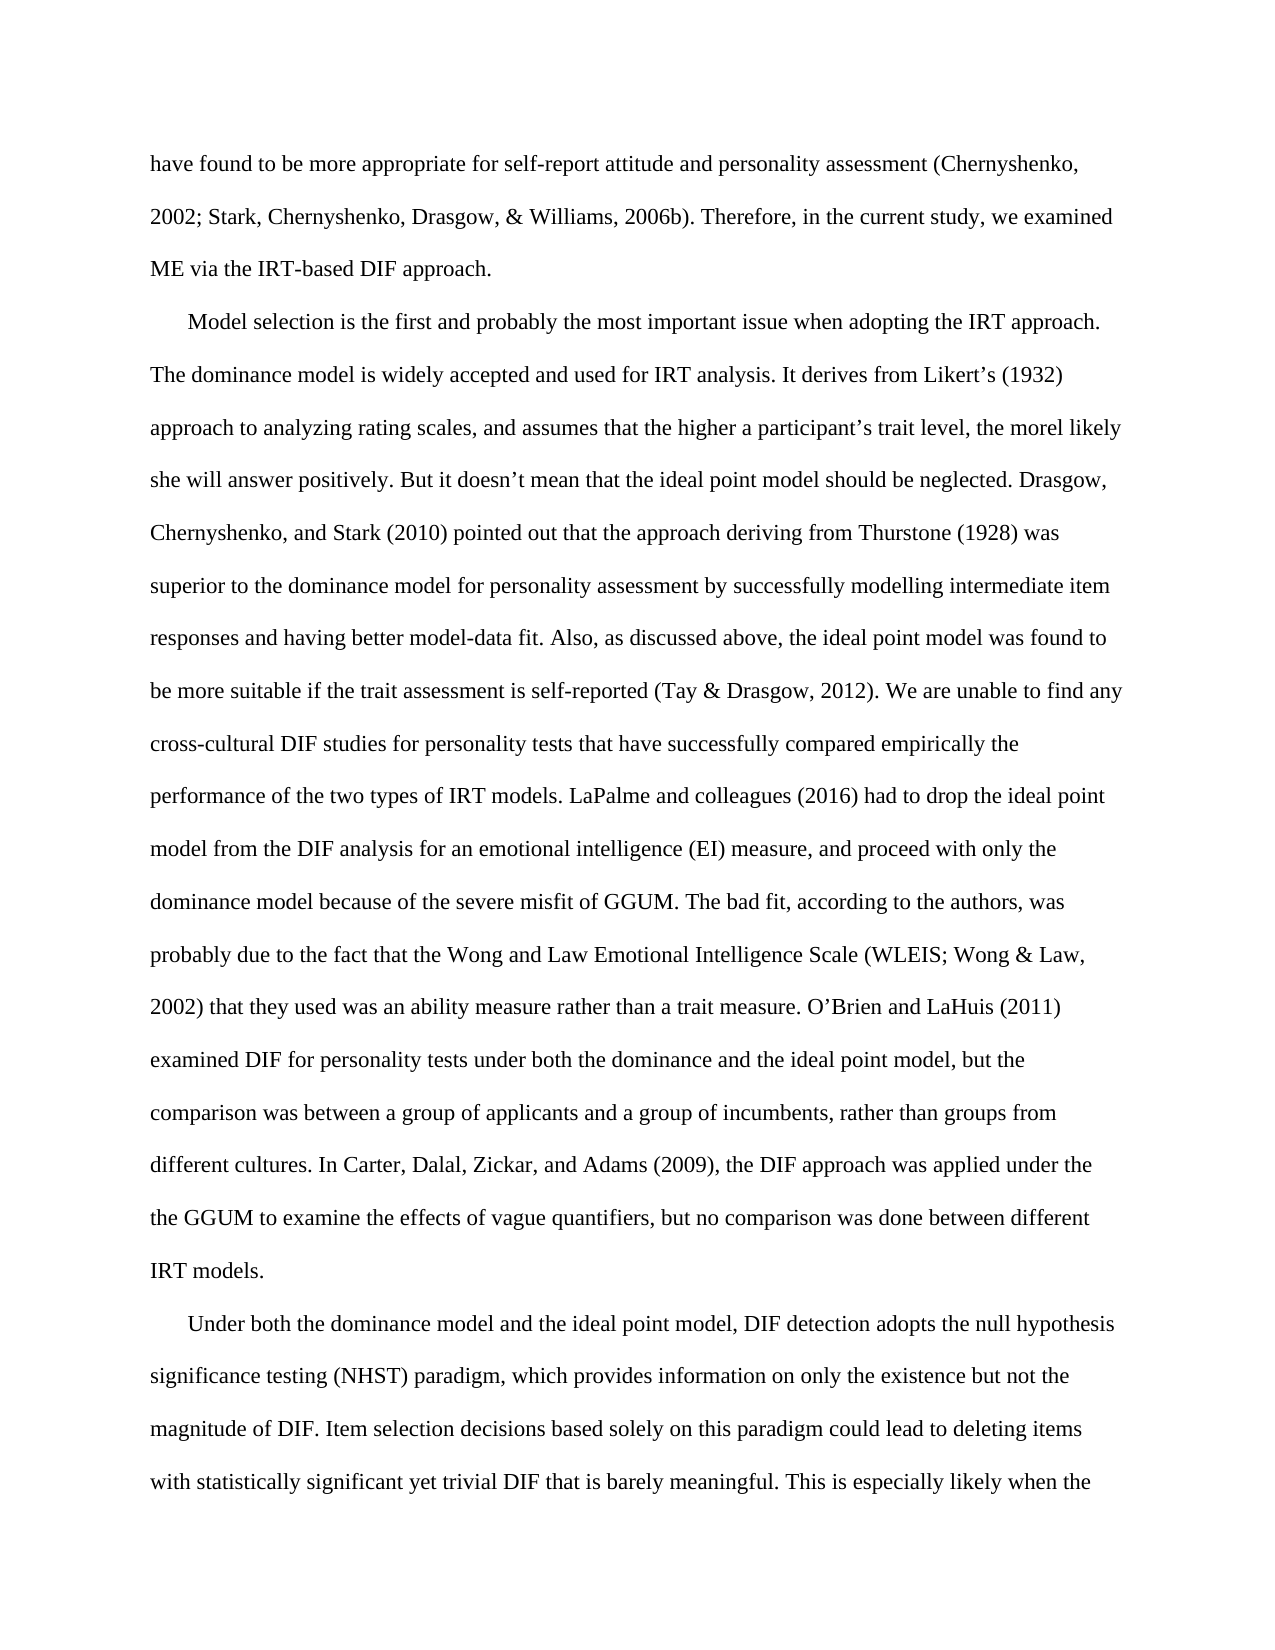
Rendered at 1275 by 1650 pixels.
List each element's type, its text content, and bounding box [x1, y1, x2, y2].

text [150, 150, 1125, 282]
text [150, 1309, 1125, 1494]
text Model selection is the first and probably the most important issue when adopting the IRT approach. The dominance model is widely accepted and used for IRT analysis. It derives from Likert’s (1932) approach to analyzing rating scales, and assumes that the higher a participant’s trait level, the morel likely she will answer positively. But it doesn’t mean that the ideal point model should be neglected. Drasgow, Chernyshenko, and Stark (2010) pointed out that the approach deriving from Thurstone (1928) was superior to the dominance model for personality assessment by successfully modelling intermediate item responses and having better model-data fit. Also, as discussed above, the ideal point model was found to be more suitable if the trait assessment is self-reported (Tay & Drasgow, 2012). We are unable to find any cross-cultural DIF studies for personality tests that have successfully compared empirically the performance of the two types of IRT models. LaPalme and colleagues (2016) had to drop the ideal point model from the DIF analysis for an emotional intelligence (EI) measure, and proceed with only the dominance model because of the severe misfit of GGUM. The bad fit, according to the authors, was probably due to the fact that the Wong and Law Emotional Intelligence Scale (WLEIS; Wong & Law, 2002) that they used was an ability measure rather than a trait measure. O’Brien and LaHuis (2011) examined DIF for personality tests under both the dominance and the ideal point model, but the comparison was between a group of applicants and a group of incumbents, rather than groups from different cultures. In Carter, Dalal, Zickar, and Adams (2009), the DIF approach was applied under the the GGUM to examine the effects of vague quantifiers, but no comparison was done between different IRT models. [150, 308, 1125, 1283]
